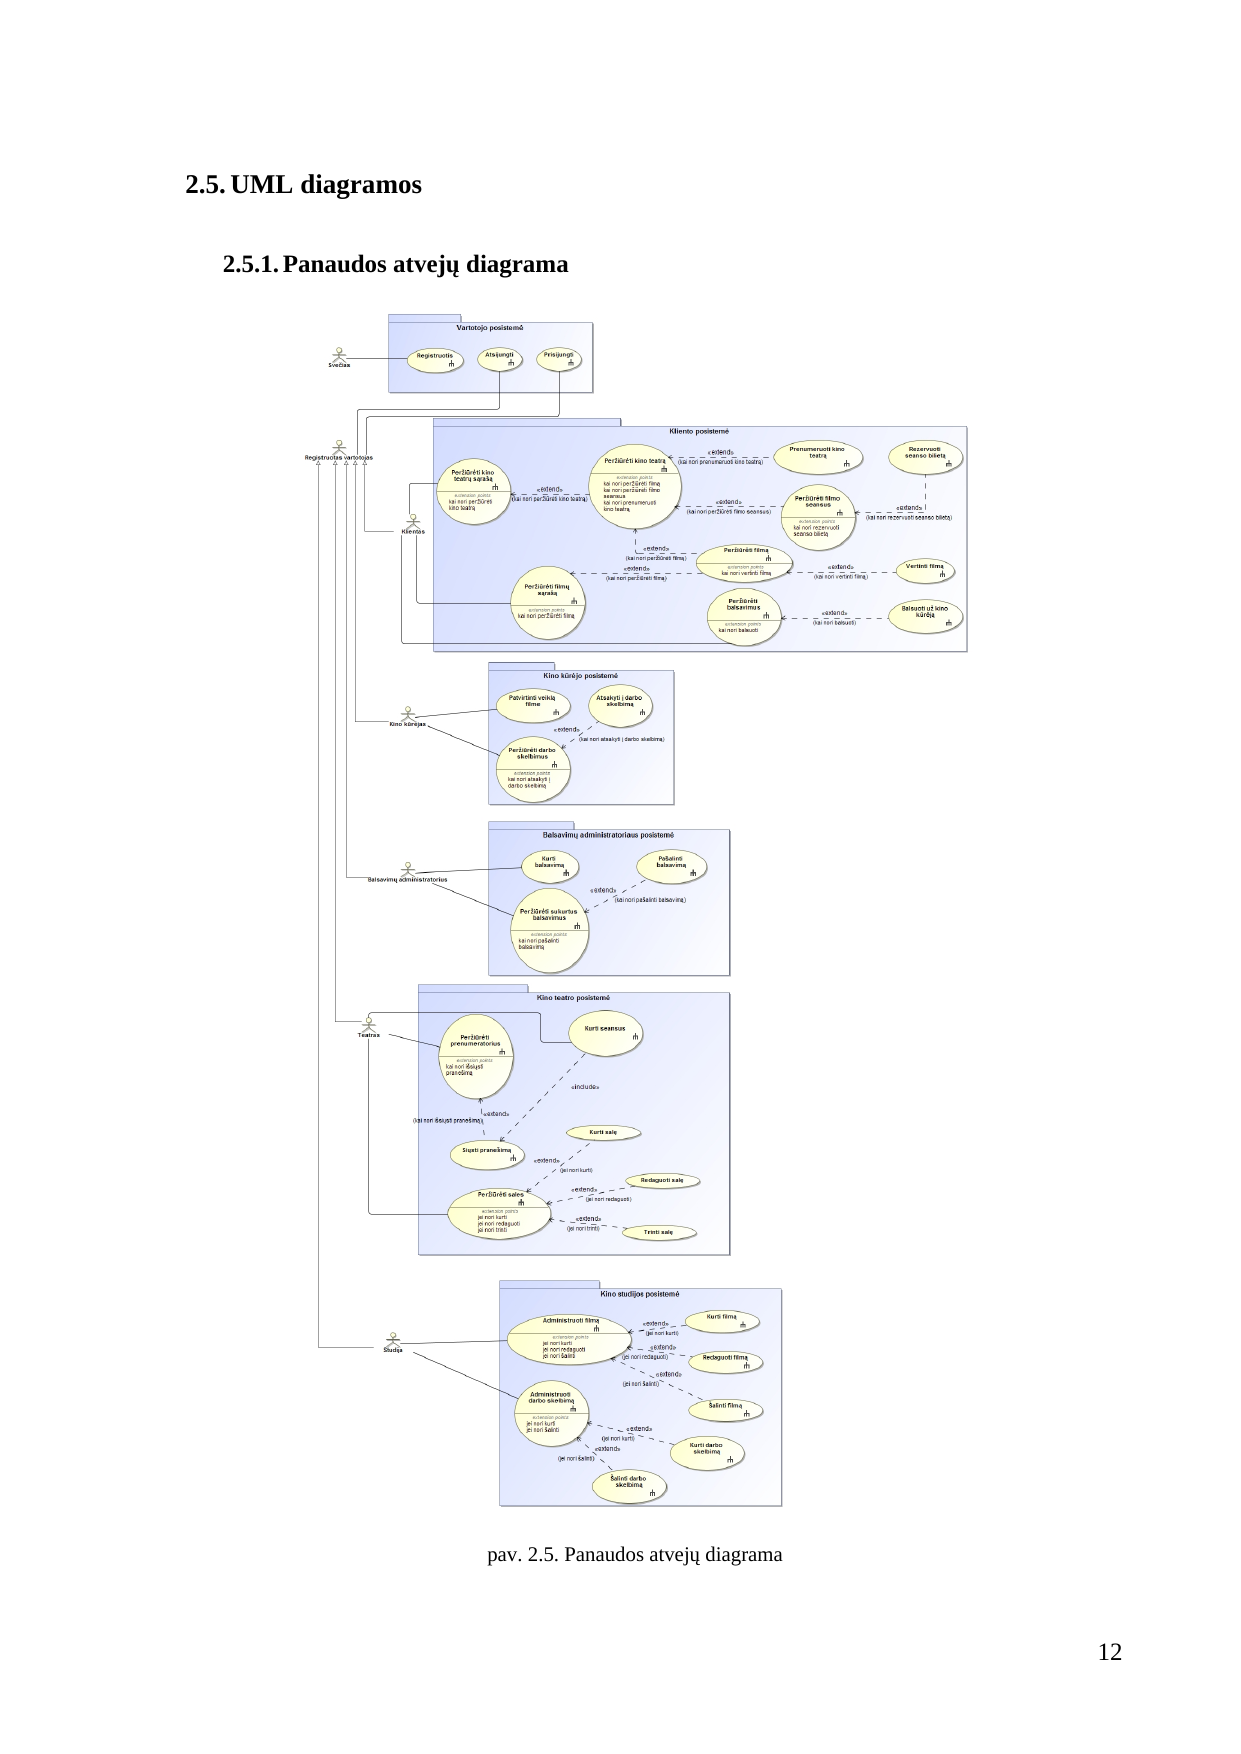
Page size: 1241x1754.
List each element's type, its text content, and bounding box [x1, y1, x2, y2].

picture [295, 306, 974, 1513]
subtitle Panaudos atvejų diagrama [223, 249, 1122, 278]
subtitle UML diagramos [185, 168, 1122, 200]
